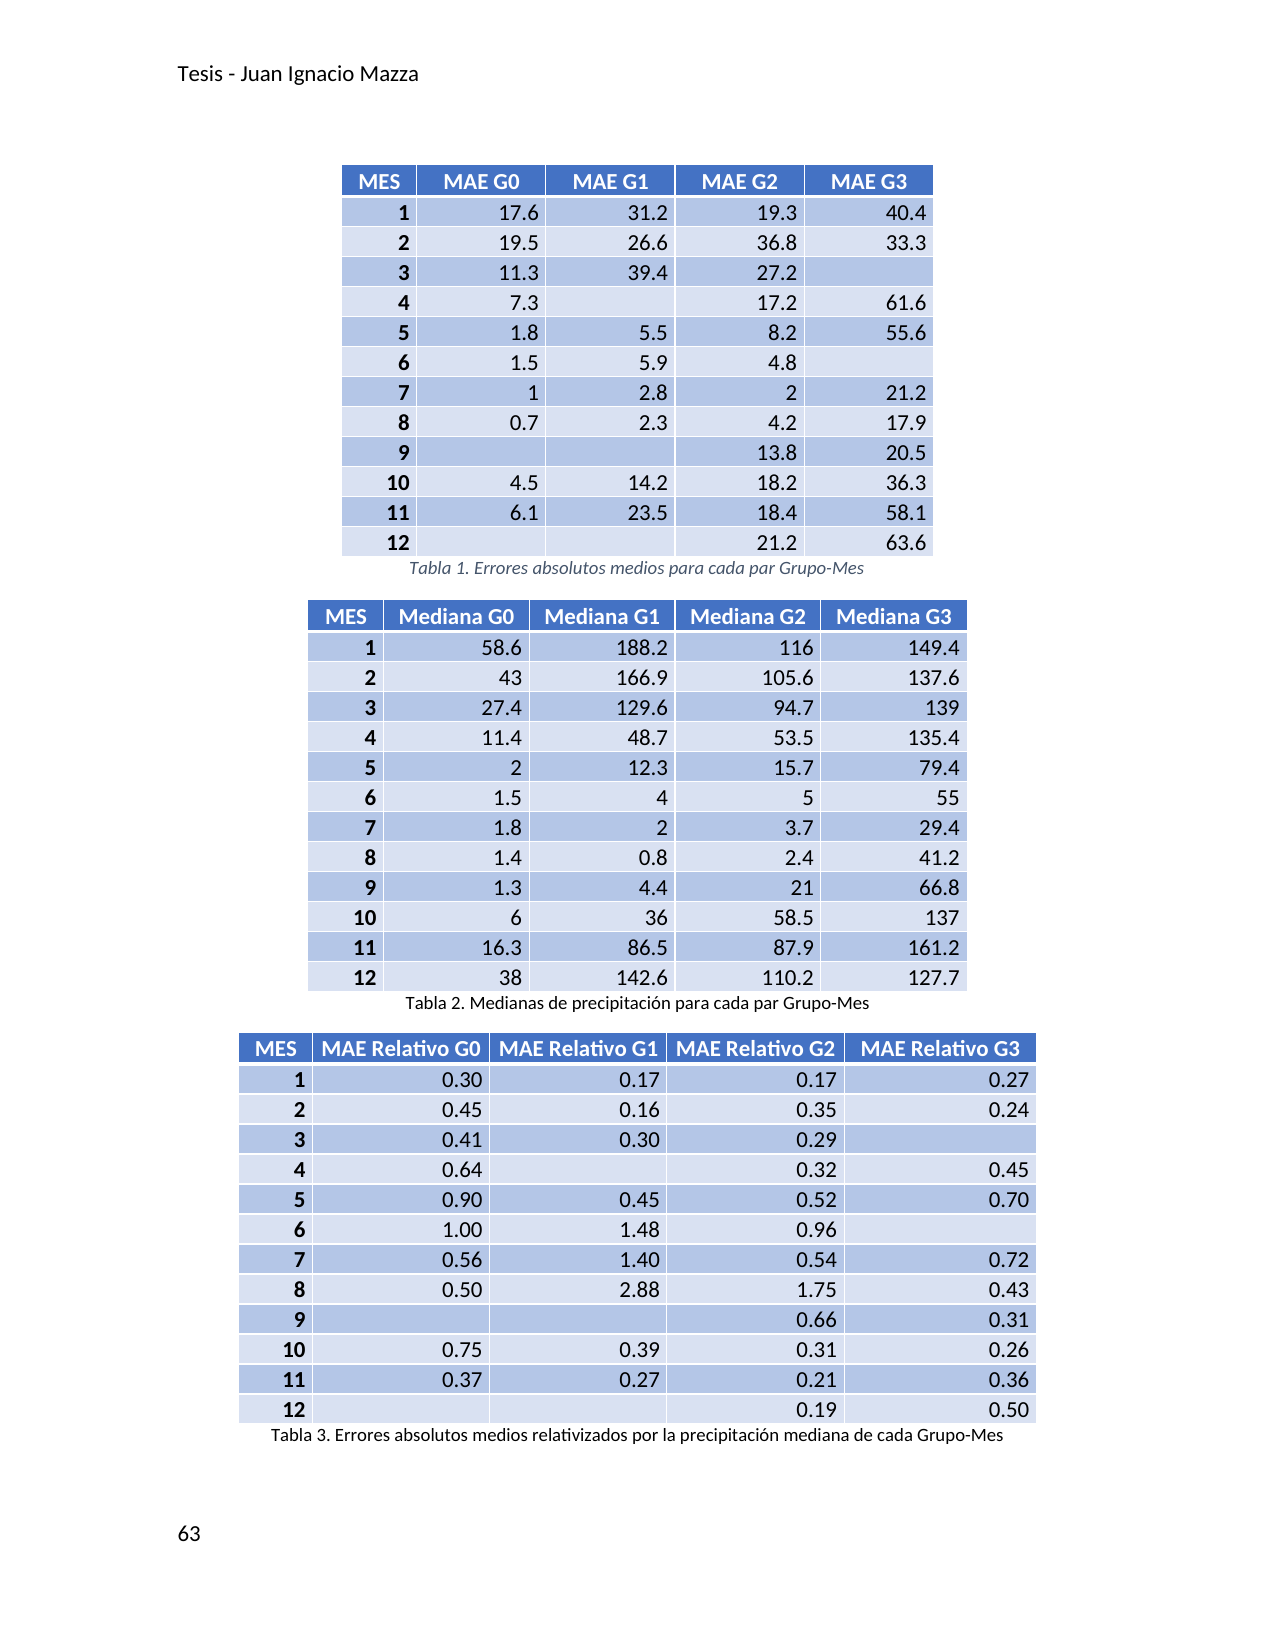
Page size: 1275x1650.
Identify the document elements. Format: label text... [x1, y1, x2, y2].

table_cell 0.17 [667, 1066, 844, 1093]
text Tabla 2. Medianas de precipitación para cada par Grupo-Mes [177, 991, 1098, 1014]
table_cell 1.5 [384, 782, 529, 811]
table_cell 10 [342, 467, 416, 496]
table_header Mediana G2 [676, 600, 820, 630]
table_header MAE G1 [546, 165, 674, 195]
table_cell 18.4 [676, 497, 804, 526]
table_header Mediana G3 [821, 600, 967, 630]
table_cell 94.7 [676, 692, 820, 721]
table_cell 137.6 [821, 662, 967, 691]
table_cell 0.96 [667, 1215, 844, 1243]
table_cell 0.72 [845, 1245, 1036, 1273]
table_cell 4 [530, 782, 674, 811]
table_cell 7 [308, 812, 383, 841]
table_cell 1 [417, 377, 545, 406]
table_cell 0.27 [490, 1365, 666, 1393]
table_cell 0.64 [313, 1155, 489, 1183]
table_cell 55 [821, 782, 967, 811]
table_cell 0.50 [313, 1275, 489, 1303]
table_cell 87.9 [676, 932, 820, 961]
table_cell 20.5 [805, 437, 933, 466]
table_cell 2 [676, 377, 804, 406]
table_cell 18.2 [676, 467, 804, 496]
table_cell 15.7 [676, 752, 820, 781]
table_cell [490, 1155, 666, 1183]
table_cell 0.30 [313, 1066, 489, 1093]
table_cell 129.6 [530, 692, 674, 721]
table_cell 39.4 [546, 257, 674, 286]
table_cell 10 [308, 902, 383, 931]
table_cell 61.6 [805, 287, 933, 316]
table_cell 0.26 [845, 1335, 1036, 1363]
table_cell 5 [239, 1185, 312, 1213]
table_cell 2.4 [676, 842, 820, 871]
table_cell 6 [308, 782, 383, 811]
table_cell 1.00 [313, 1215, 489, 1243]
table_cell 12 [342, 527, 416, 556]
table_header MAE G2 [676, 165, 804, 195]
table_cell 2 [384, 752, 529, 781]
table_cell 1 [308, 633, 383, 661]
table_cell 2.3 [546, 407, 674, 436]
table_cell 1.8 [417, 317, 545, 346]
table_cell 26.6 [546, 227, 674, 256]
table_cell 63.6 [805, 527, 933, 556]
table_cell 0.41 [313, 1125, 489, 1153]
table_header MES [342, 165, 416, 195]
table_cell 40.4 [805, 198, 933, 226]
table_cell 8 [308, 842, 383, 871]
table_cell 21 [676, 872, 820, 901]
text Tabla 3. Errores absolutos medios relativizados por la precipitación mediana de cada Grupo-Mes [177, 1423, 1098, 1446]
table_cell 0.54 [667, 1245, 844, 1273]
table_cell 58.1 [805, 497, 933, 526]
table_header Mediana G0 [384, 600, 529, 630]
table_cell 0.31 [845, 1305, 1036, 1333]
table_cell 27.4 [384, 692, 529, 721]
table_cell 0.75 [313, 1335, 489, 1363]
table_cell 0.35 [667, 1095, 844, 1123]
table_cell 1 [342, 198, 416, 226]
table_header MES [239, 1033, 312, 1062]
table_cell 0.30 [490, 1125, 666, 1153]
table_cell 2 [308, 662, 383, 691]
table_cell 1.75 [667, 1275, 844, 1303]
table_cell 38 [384, 962, 529, 991]
table_header MAE Relativo G3 [845, 1033, 1036, 1062]
table_cell 0.66 [667, 1305, 844, 1333]
table_cell 1.3 [384, 872, 529, 901]
table_cell 2 [530, 812, 674, 841]
table_cell 23.5 [546, 497, 674, 526]
table_cell 0.70 [845, 1185, 1036, 1213]
table_cell [490, 1305, 666, 1333]
table_cell 66.8 [821, 872, 967, 901]
table_cell 8 [239, 1275, 312, 1303]
table_cell 0.29 [667, 1125, 844, 1153]
table_cell 2 [342, 227, 416, 256]
table_cell 3 [342, 257, 416, 286]
table_cell 166.9 [530, 662, 674, 691]
table_cell 161.2 [821, 932, 967, 961]
table_cell 5 [342, 317, 416, 346]
table_cell 1.48 [490, 1215, 666, 1243]
table_cell 21.2 [676, 527, 804, 556]
table_cell 142.6 [530, 962, 674, 991]
table_cell 11.4 [384, 722, 529, 751]
table_cell 0.24 [845, 1095, 1036, 1123]
table_cell 0.39 [490, 1335, 666, 1363]
table_cell 31.2 [546, 198, 674, 226]
table_cell [546, 287, 674, 316]
table_cell 4.2 [676, 407, 804, 436]
table_cell 188.2 [530, 633, 674, 661]
table_cell 3 [239, 1125, 312, 1153]
table_cell 9 [308, 872, 383, 901]
table_cell 19.5 [417, 227, 545, 256]
table_cell 135.4 [821, 722, 967, 751]
table_cell 0.43 [845, 1275, 1036, 1303]
table_cell 4 [342, 287, 416, 316]
table_cell [845, 1125, 1036, 1153]
table_cell 33.3 [805, 227, 933, 256]
table_cell 53.5 [676, 722, 820, 751]
table_cell 0.7 [417, 407, 545, 436]
table_cell [805, 257, 933, 286]
table_cell 127.7 [821, 962, 967, 991]
table_cell 58.6 [384, 633, 529, 661]
table_cell [546, 527, 674, 556]
table_cell [490, 1395, 666, 1423]
table_cell 0.45 [313, 1095, 489, 1123]
table_cell 17.6 [417, 198, 545, 226]
table_cell 139 [821, 692, 967, 721]
table_cell 4.4 [530, 872, 674, 901]
table_header MAE G3 [805, 165, 933, 195]
table_cell [845, 1215, 1036, 1243]
table_cell 0.37 [313, 1365, 489, 1393]
table_cell 0.8 [530, 842, 674, 871]
table_cell 10 [239, 1335, 312, 1363]
table_cell 17.9 [805, 407, 933, 436]
table_cell 0.45 [845, 1155, 1036, 1183]
table_cell 12 [239, 1395, 312, 1423]
table_cell 7 [239, 1245, 312, 1273]
table_cell 6.1 [417, 497, 545, 526]
table_header MAE Relativo G2 [667, 1033, 844, 1062]
table_cell 0.16 [490, 1095, 666, 1123]
table_cell 27.2 [676, 257, 804, 286]
table_cell 0.45 [490, 1185, 666, 1213]
table_cell 149.4 [821, 633, 967, 661]
table_cell 14.2 [546, 467, 674, 496]
table_cell 9 [342, 437, 416, 466]
table_cell 0.56 [313, 1245, 489, 1273]
table_cell 0.32 [667, 1155, 844, 1183]
table_cell 11 [342, 497, 416, 526]
table_cell 5 [676, 782, 820, 811]
table_cell 4 [308, 722, 383, 751]
table_cell 43 [384, 662, 529, 691]
table_cell 0.52 [667, 1185, 844, 1213]
table_header MAE Relativo G1 [490, 1033, 666, 1062]
table_cell 1.8 [384, 812, 529, 841]
table_cell 2.8 [546, 377, 674, 406]
table_cell 4 [239, 1155, 312, 1183]
table_cell 21.2 [805, 377, 933, 406]
table_header MES [308, 600, 383, 630]
table_cell [417, 437, 545, 466]
table_cell 5.9 [546, 347, 674, 376]
table_cell 0.36 [845, 1365, 1036, 1393]
table_cell 116 [676, 633, 820, 661]
table_cell 86.5 [530, 932, 674, 961]
table_cell 5.5 [546, 317, 674, 346]
table_cell 7 [342, 377, 416, 406]
table_cell 36.3 [805, 467, 933, 496]
table_cell 13.8 [676, 437, 804, 466]
table_cell 0.27 [845, 1066, 1036, 1093]
table_cell 3 [308, 692, 383, 721]
table_cell [313, 1395, 489, 1423]
table_cell 11.3 [417, 257, 545, 286]
table_header MAE G0 [417, 165, 545, 195]
table_cell 16.3 [384, 932, 529, 961]
table_cell 17.2 [676, 287, 804, 316]
table_cell 11 [308, 932, 383, 961]
table_cell 5 [308, 752, 383, 781]
table_cell 9 [239, 1305, 312, 1333]
table_cell 29.4 [821, 812, 967, 841]
table_cell 19.3 [676, 198, 804, 226]
table_cell 79.4 [821, 752, 967, 781]
table_cell 12 [308, 962, 383, 991]
table_cell 41.2 [821, 842, 967, 871]
table_cell 6 [384, 902, 529, 931]
table_cell [313, 1305, 489, 1333]
table_cell 2.88 [490, 1275, 666, 1303]
table_cell 0.50 [845, 1395, 1036, 1423]
table_cell 0.17 [490, 1066, 666, 1093]
table_header Mediana G1 [530, 600, 674, 630]
table_cell 4.5 [417, 467, 545, 496]
table_cell 11 [239, 1365, 312, 1393]
table_cell 1 [239, 1066, 312, 1093]
table_cell 110.2 [676, 962, 820, 991]
table_cell 1.5 [417, 347, 545, 376]
table_cell [546, 437, 674, 466]
table_cell 137 [821, 902, 967, 931]
table_cell 48.7 [530, 722, 674, 751]
table_cell 36 [530, 902, 674, 931]
table_cell [805, 347, 933, 376]
table_cell 8.2 [676, 317, 804, 346]
table_cell 1.4 [384, 842, 529, 871]
table_cell 3.7 [676, 812, 820, 841]
table_cell 7.3 [417, 287, 545, 316]
table_cell 58.5 [676, 902, 820, 931]
table_cell 2 [239, 1095, 312, 1123]
table_cell 6 [239, 1215, 312, 1243]
table_cell 6 [342, 347, 416, 376]
table_cell 12.3 [530, 752, 674, 781]
table_cell 4.8 [676, 347, 804, 376]
table_cell 1.40 [490, 1245, 666, 1273]
table_cell 0.31 [667, 1335, 844, 1363]
table_cell 0.90 [313, 1185, 489, 1213]
table_cell 0.19 [667, 1395, 844, 1423]
table_header MAE Relativo G0 [313, 1033, 489, 1062]
table_cell 36.8 [676, 227, 804, 256]
table_cell 8 [342, 407, 416, 436]
table_cell [417, 527, 545, 556]
table_cell 0.21 [667, 1365, 844, 1393]
table_cell 105.6 [676, 662, 820, 691]
table_cell 55.6 [805, 317, 933, 346]
